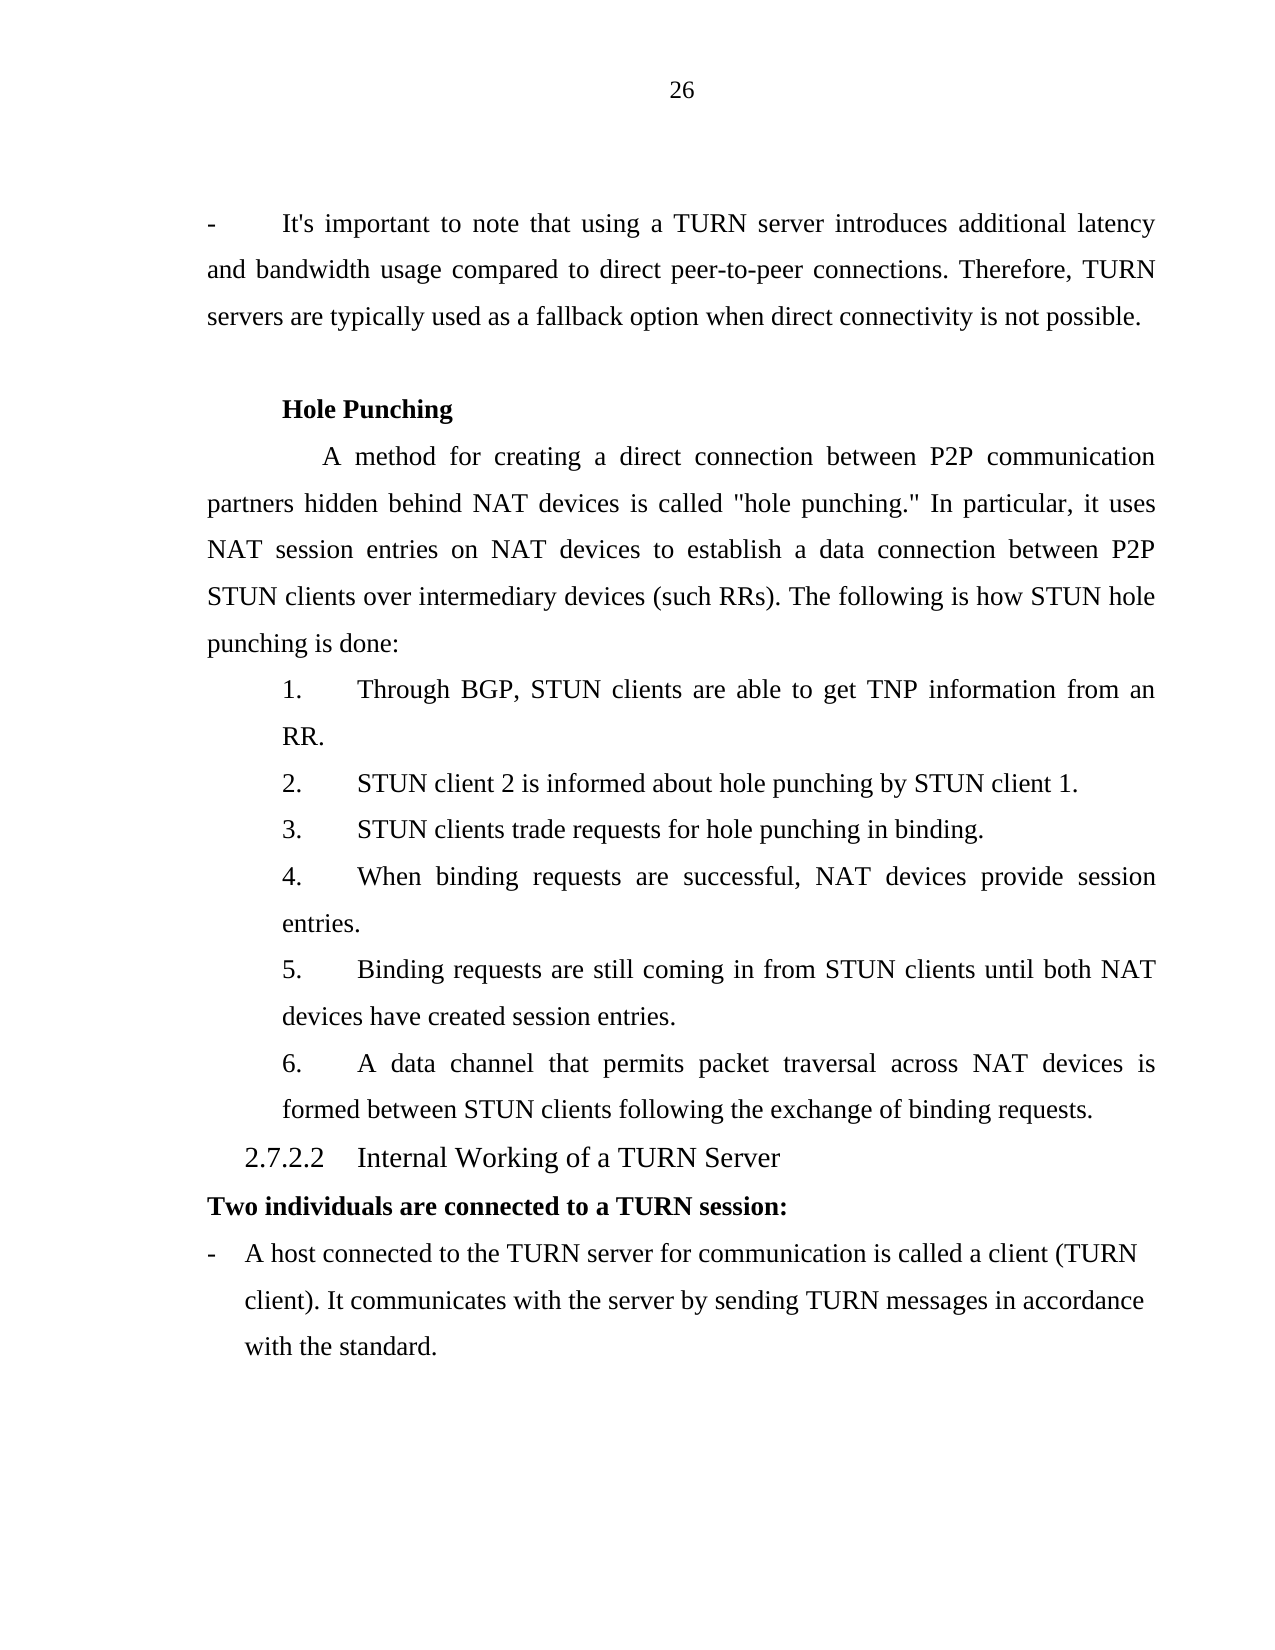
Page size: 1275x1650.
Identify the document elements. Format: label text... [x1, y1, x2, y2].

text A method for creating a direct connection between P2P communication partners hidden behind NAT devices is called "hole punching." In particular, it uses NAT session entries on NAT devices to establish a data connection between P2P STUN clients over intermediary devices (such RRs). The following is how STUN hole punching is done: [207, 440, 1157, 658]
list A host connected to the TURN server for communication is called a client (TURN client). It communicates with the server by sending TURN messages in accordance with the standard. [207, 1237, 1157, 1362]
text Hole Punching [207, 393, 1157, 424]
text Two individuals are connected to a TURN session: [207, 1190, 1157, 1222]
text 2. STUN client 2 is informed about hole punching by STUN client 1. [282, 767, 1157, 798]
text 3. STUN clients trade requests for hole punching in binding. [282, 813, 1157, 844]
text 1. Through BGP, STUN clients are able to get TNP information from an RR. [282, 673, 1157, 751]
text 4. When binding requests are successful, NAT devices provide session entries. [282, 860, 1157, 938]
text 5. Binding requests are still coming in from STUN clients until both NAT devices have created session entries. [282, 953, 1157, 1031]
text - It's important to note that using a TURN server introduces additional latency and bandwidth usage compared to direct peer-to-peer connections. Therefore, TURN servers are typically used as a fallback option when direct connectivity is not possible. [207, 207, 1157, 331]
list Internal Working of a TURN Server [244, 1140, 1157, 1174]
text 6. A data channel that permits packet traversal across NAT devices is formed between STUN clients following the exchange of binding requests. [282, 1047, 1157, 1124]
